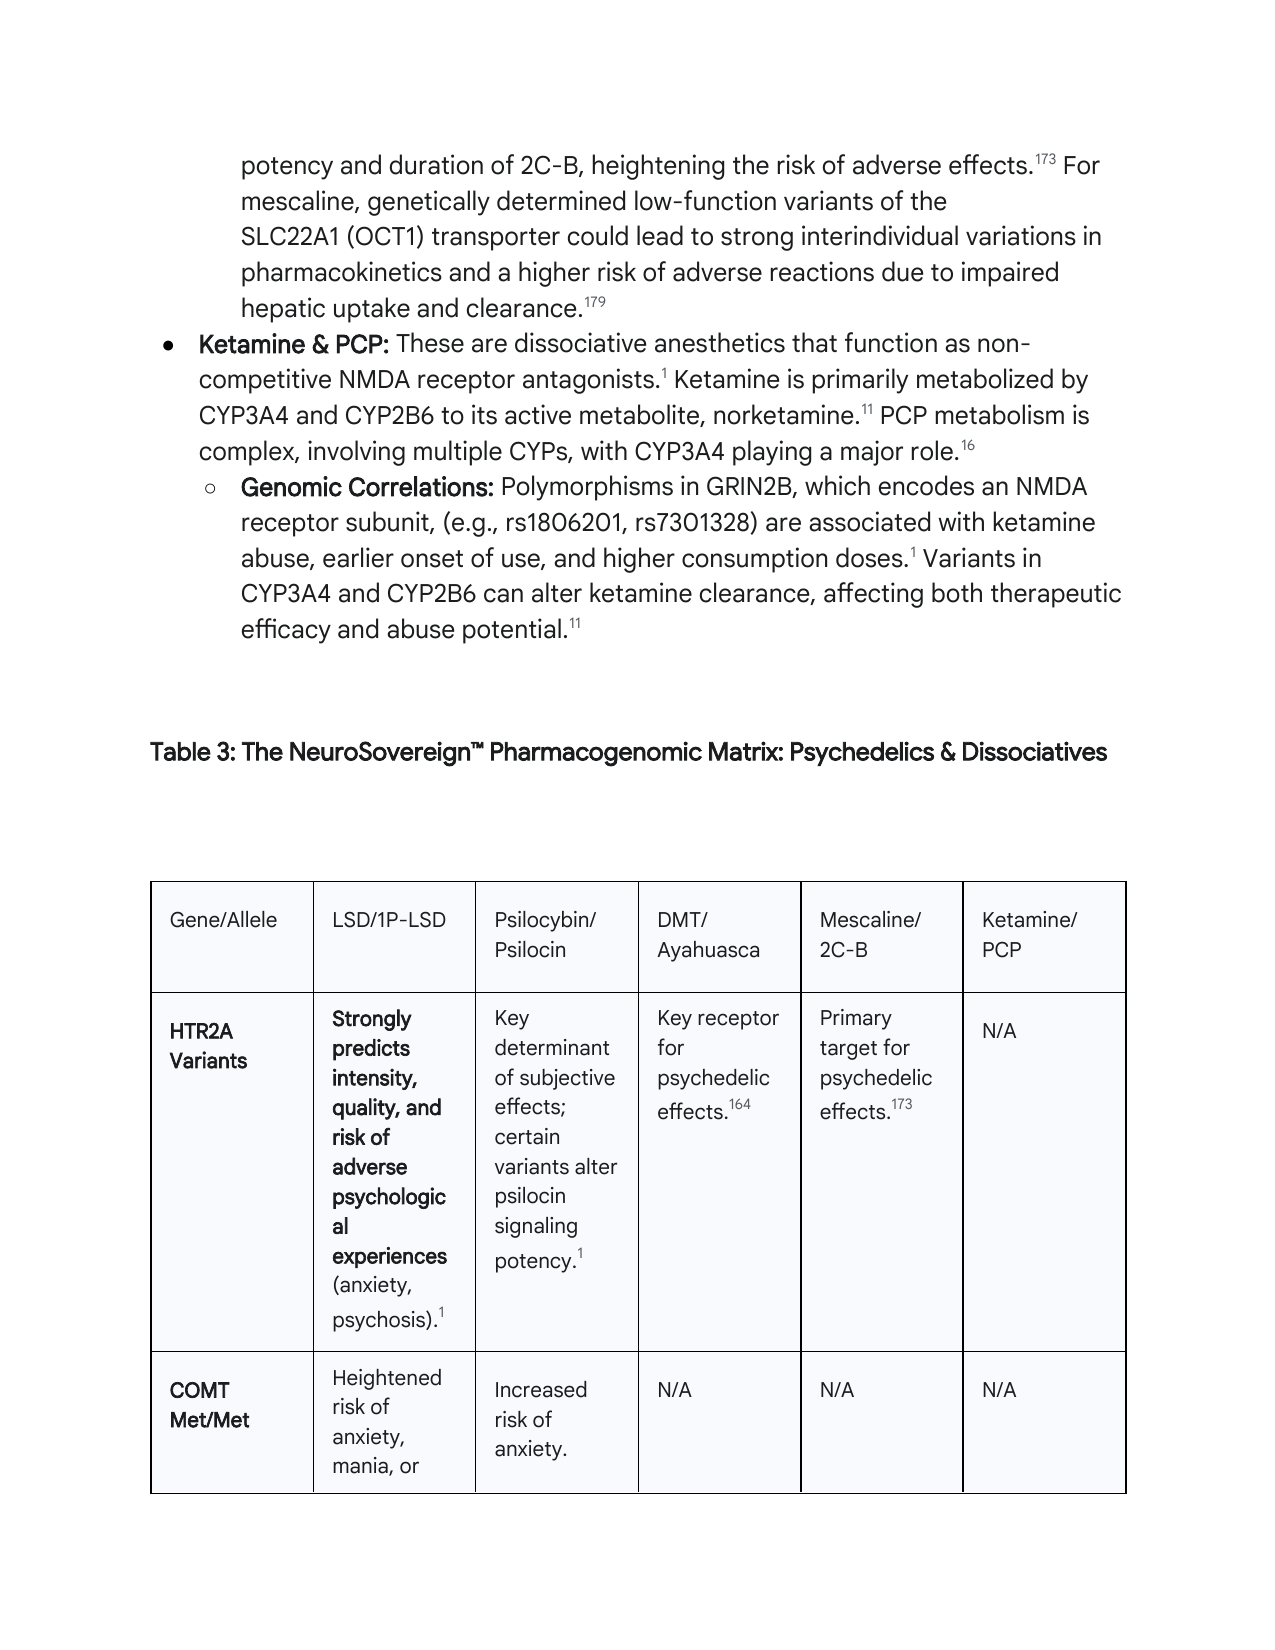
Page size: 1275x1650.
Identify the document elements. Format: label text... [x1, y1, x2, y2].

table_cell Strongly predicts intensity, quality, and risk of adverse psychological experiences (anxiety, psychosis).1 [314, 993, 475, 1351]
table_cell N/A [964, 993, 1125, 1351]
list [203, 150, 1125, 324]
table_header Gene/Allele [152, 882, 313, 992]
subtitle Table 3: The NeuroSovereign™ Pharmacogenomic Matrix: Psychedelics & Dissociatives [150, 736, 1125, 767]
table_cell Primary target for psychedelic effects.173 [802, 993, 962, 1351]
table_cell N/A [639, 1352, 800, 1492]
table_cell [476, 1352, 638, 1492]
table_cell COMT Met/Met [152, 1352, 313, 1492]
table_cell HTR2A Variants [152, 993, 313, 1351]
list Genomic Correlations: Polymorphisms in GRIN2B, which encodes an NMDA receptor subunit, (e.g., rs1806201, rs7301328) are associated with ketamine abuse, earlier onset of use, and higher consumption doses.1 Variants in CYP3A4 and CYP2B6 can alter ketamine clearance, affecting both therapeutic efficacy and abuse potential.11 [203, 472, 1125, 646]
table_header Psilocybin/Psilocin [476, 882, 638, 992]
table_cell N/A [964, 1352, 1125, 1492]
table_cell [314, 1352, 475, 1492]
table_cell Key determinant of subjective effects; certain variants alter psilocin signaling potency.1 [476, 993, 638, 1351]
table_cell Key receptor for psychedelic effects.164 [639, 993, 800, 1351]
table_header DMT/Ayahuasca [639, 882, 800, 992]
list Ketamine & PCP: These are dissociative anesthetics that function as non-competitive NMDA receptor antagonists.1 Ketamine is primarily metabolized by CYP3A4 and CYP2B6 to its active metabolite, norketamine.11 PCP metabolism is complex, involving multiple CYPs, with CYP3A4 playing a major role.16 [161, 329, 1125, 467]
table_header Mescaline/2C-B [802, 882, 962, 992]
table_cell N/A [802, 1352, 962, 1492]
table_header LSD/1P-LSD [314, 882, 475, 992]
table_header Ketamine/PCP [964, 882, 1125, 992]
